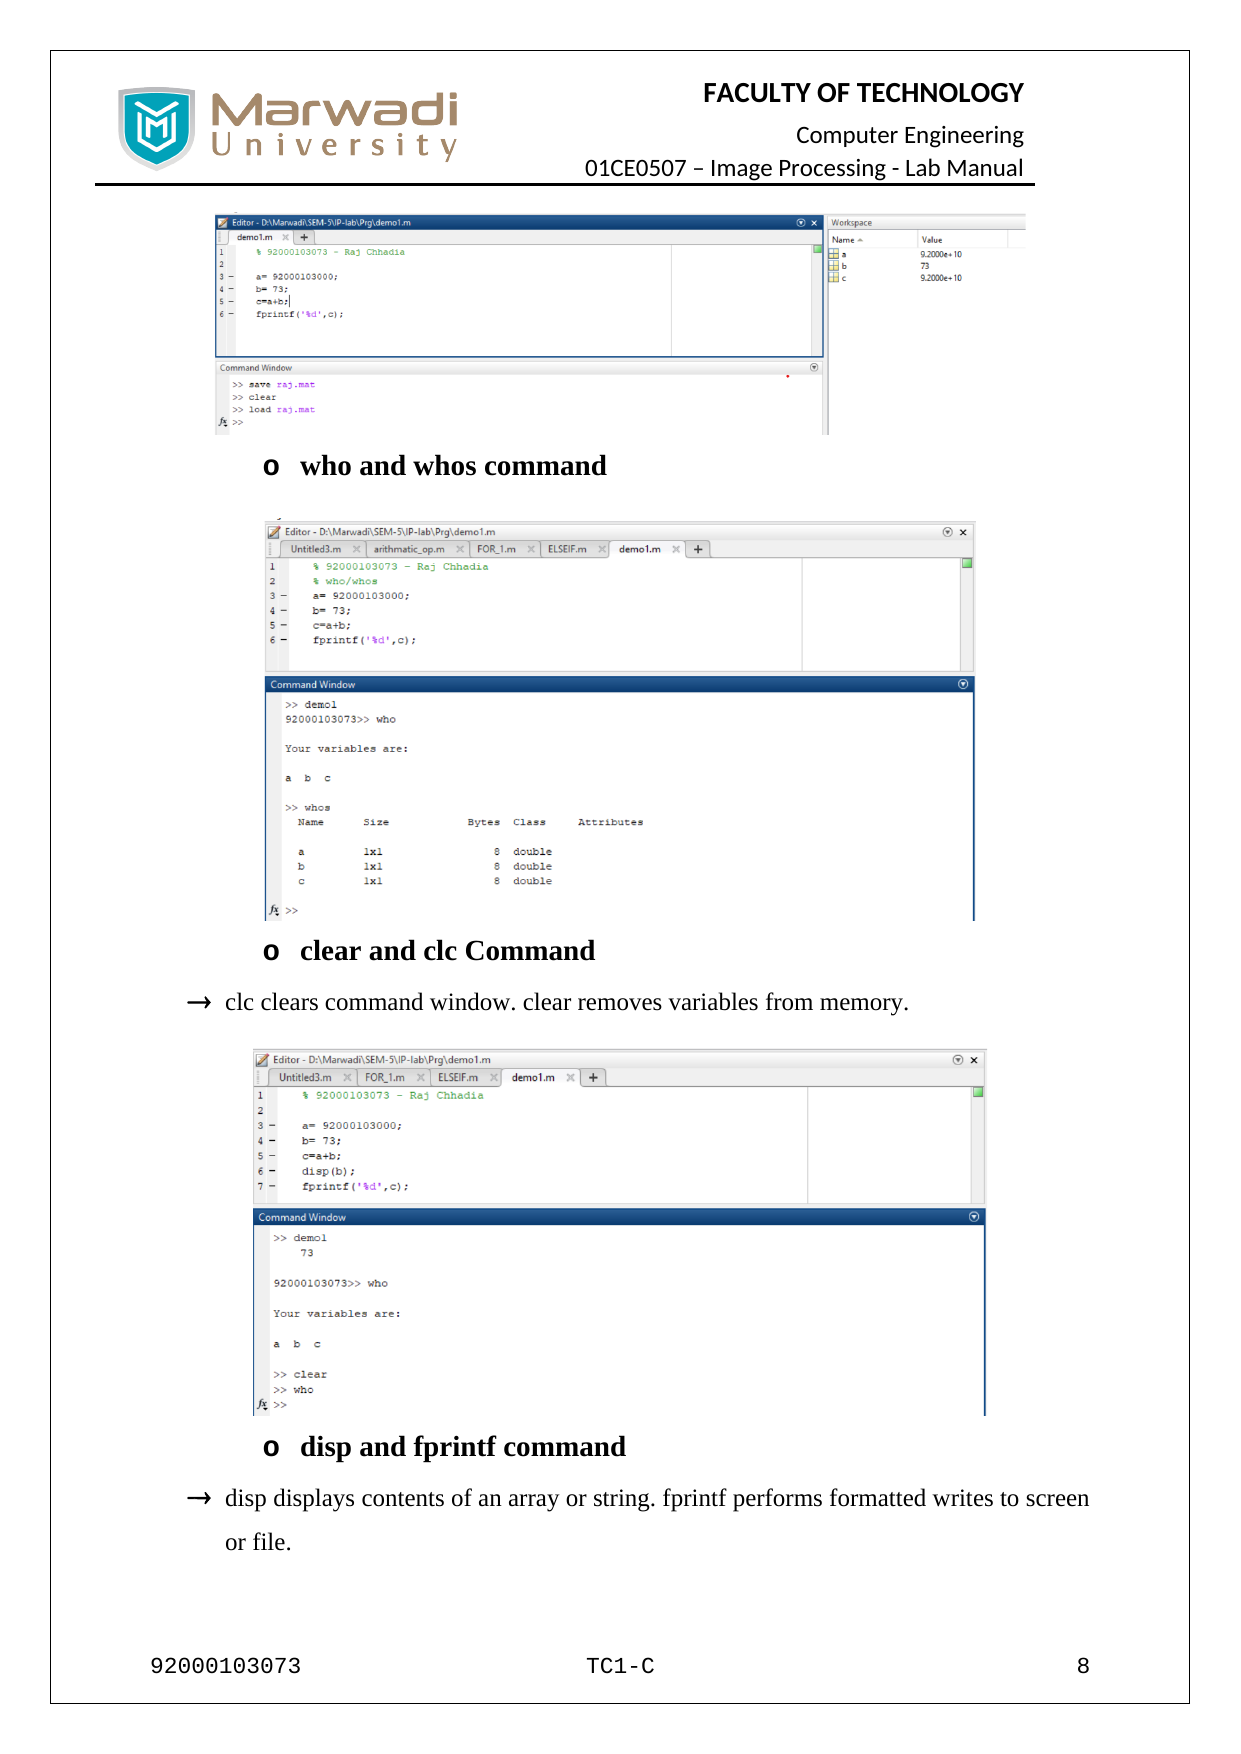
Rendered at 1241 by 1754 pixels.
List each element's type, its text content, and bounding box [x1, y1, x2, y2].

list disp and fprintf command [262, 1429, 1090, 1465]
picture [214, 212, 1026, 435]
list who and whos command [262, 448, 1090, 484]
picture [253, 1048, 988, 1416]
list disp displays contents of an array or string. fprintf performs formatted writes to screen or file. [187, 1483, 1090, 1556]
picture [264, 518, 976, 921]
picture [106, 73, 469, 182]
list clc clears command window. clear removes variables from memory. [187, 987, 1090, 1017]
list clear and clc Command [262, 933, 1090, 969]
